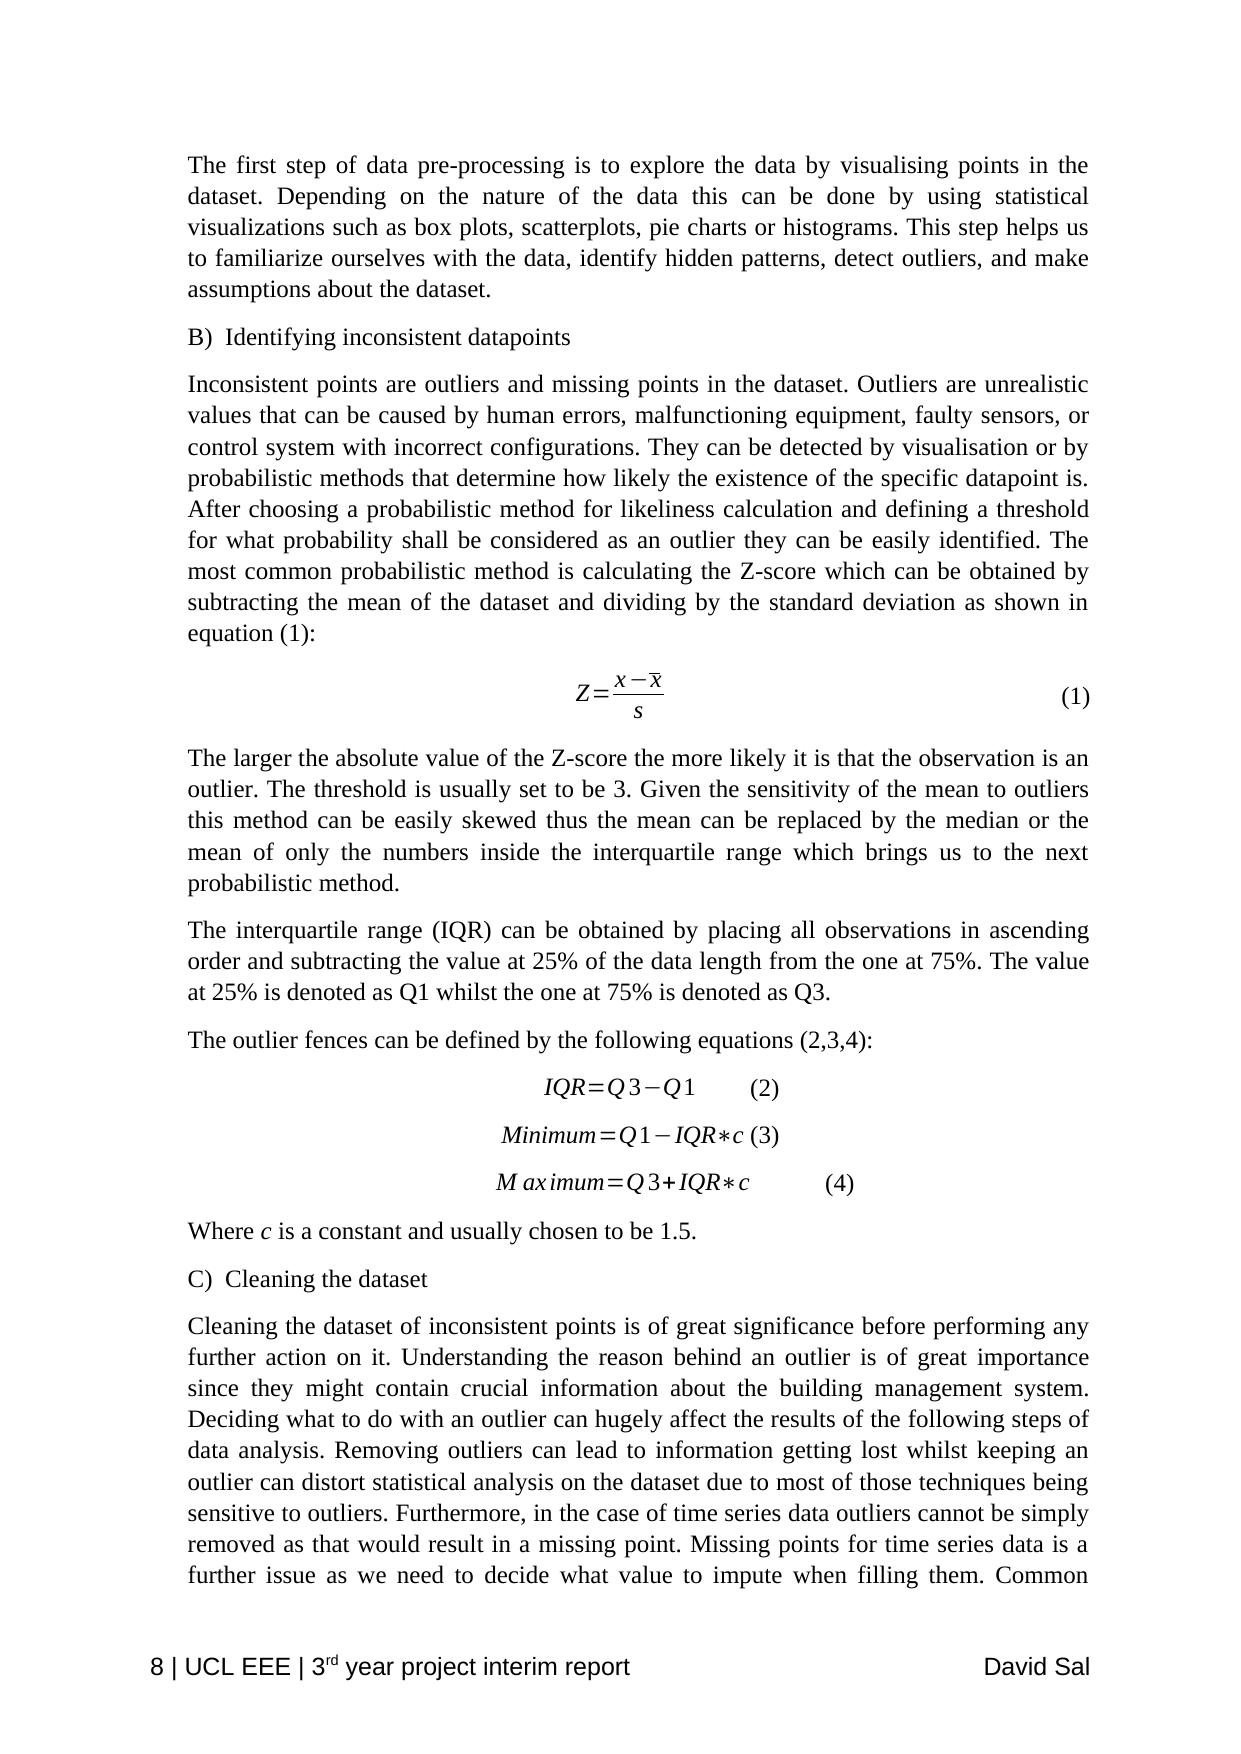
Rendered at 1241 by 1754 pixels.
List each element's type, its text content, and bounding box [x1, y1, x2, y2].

text The outlier fences can be defined by the following equations (2,3,4): [187, 1025, 1090, 1054]
list Identifying inconsistent datapoints [187, 322, 1090, 351]
text The larger the absolute value of the Z-score the more likely it is that the observation is an outlier. The threshold is usually set to be 3. Given the sensitivity of the mean to outliers this method can be easily skewed thus the mean can be replaced by the median or the mean of only the numbers inside the interquartile range which brings us to the next probabilistic method. [187, 743, 1090, 896]
text Where c is a constant and usually chosen to be 1.5. [187, 1216, 1090, 1245]
text Inconsistent points are outliers and missing points in the dataset. Outliers are unrealistic values that can be caused by human errors, malfunctioning equipment, faulty sensors, or control system with incorrect configurations. They can be detected by visualisation or by probabilistic methods that determine how likely the existence of the specific datapoint is. After choosing a probabilistic method for likeliness calculation and defining a threshold for what probability shall be considered as an outlier they can be easily identified. The most common probabilistic method is calculating the Z-score which can be obtained by subtracting the mean of the dataset and dividing by the standard deviation as shown in equation (1): [187, 369, 1090, 647]
text (3) [187, 1121, 1090, 1149]
list Cleaning the dataset [187, 1264, 1090, 1292]
text The first step of data pre-processing is to explore the data by visualising points in the dataset. Depending on the nature of the data this can be done by using statistical visualizations such as box plots, scatterplots, pie charts or histograms. This step helps us to familiarize ourselves with the data, identify hidden patterns, detect outliers, and make assumptions about the dataset. [187, 150, 1090, 303]
text (2) [187, 1073, 1090, 1102]
text The interquartile range (IQR) can be obtained by placing all observations in ascending order and subtracting the value at 25% of the data length from the one at 75%. The value at 25% is denoted as Q1 whilst the one at 75% is denoted as Q3. [187, 915, 1090, 1006]
text (1) [187, 666, 1090, 724]
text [187, 1311, 1090, 1588]
text (4) [187, 1168, 1090, 1197]
